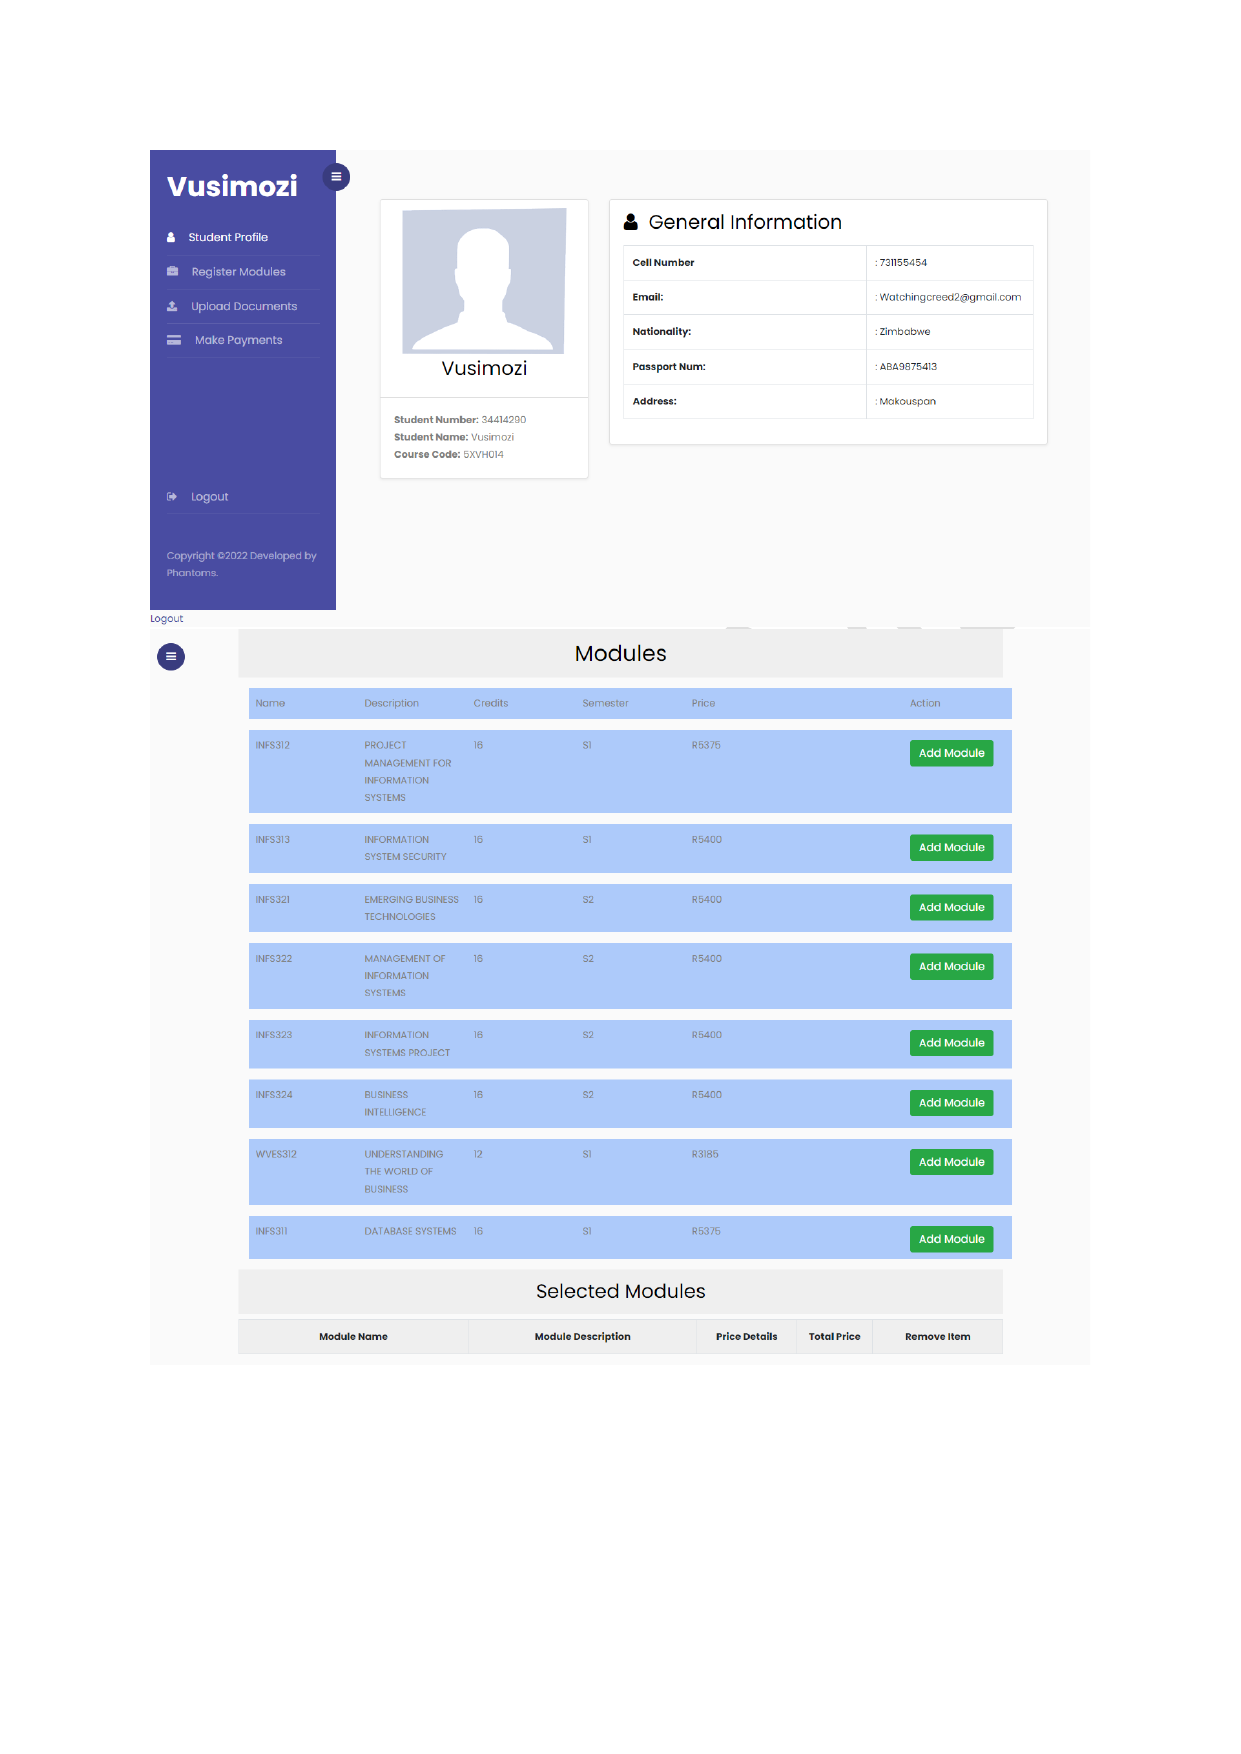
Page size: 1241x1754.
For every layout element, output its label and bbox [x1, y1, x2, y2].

picture [150, 629, 1091, 1365]
picture [150, 150, 1091, 627]
